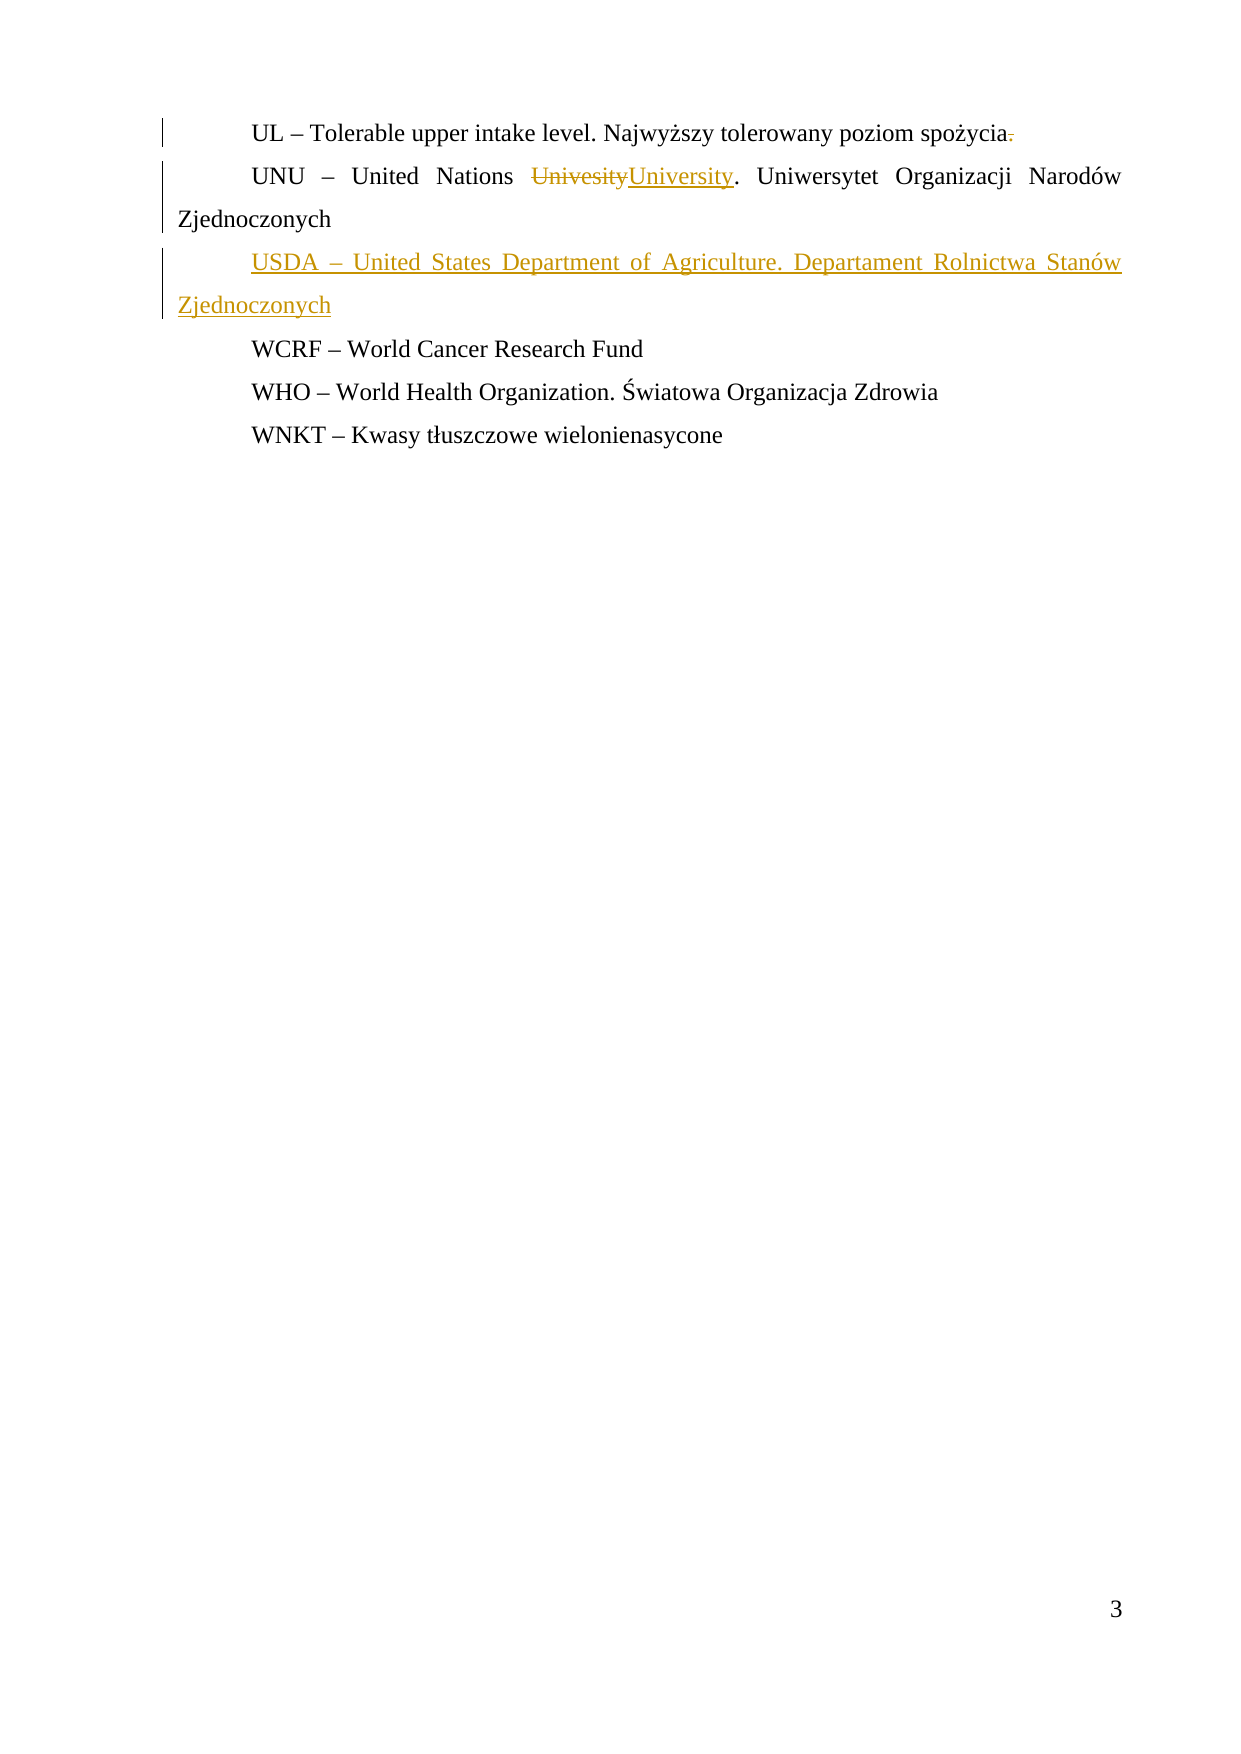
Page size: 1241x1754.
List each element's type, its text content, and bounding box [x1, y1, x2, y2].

text UL – Tolerable upper intake level. Najwyższy tolerowany poziom spożycia [177, 118, 1122, 147]
text WHO – World Health Organization. Światowa Organizacja Zdrowia [177, 377, 1122, 406]
text WCRF – World Cancer Research Fund [177, 334, 1122, 362]
text UNU – United Nations . Uniwersytet Organizacji Narodów Zjednoczonych [177, 161, 1122, 233]
text WNKT – Kwasy tłuszczowe wielonienasycone [177, 420, 1122, 449]
